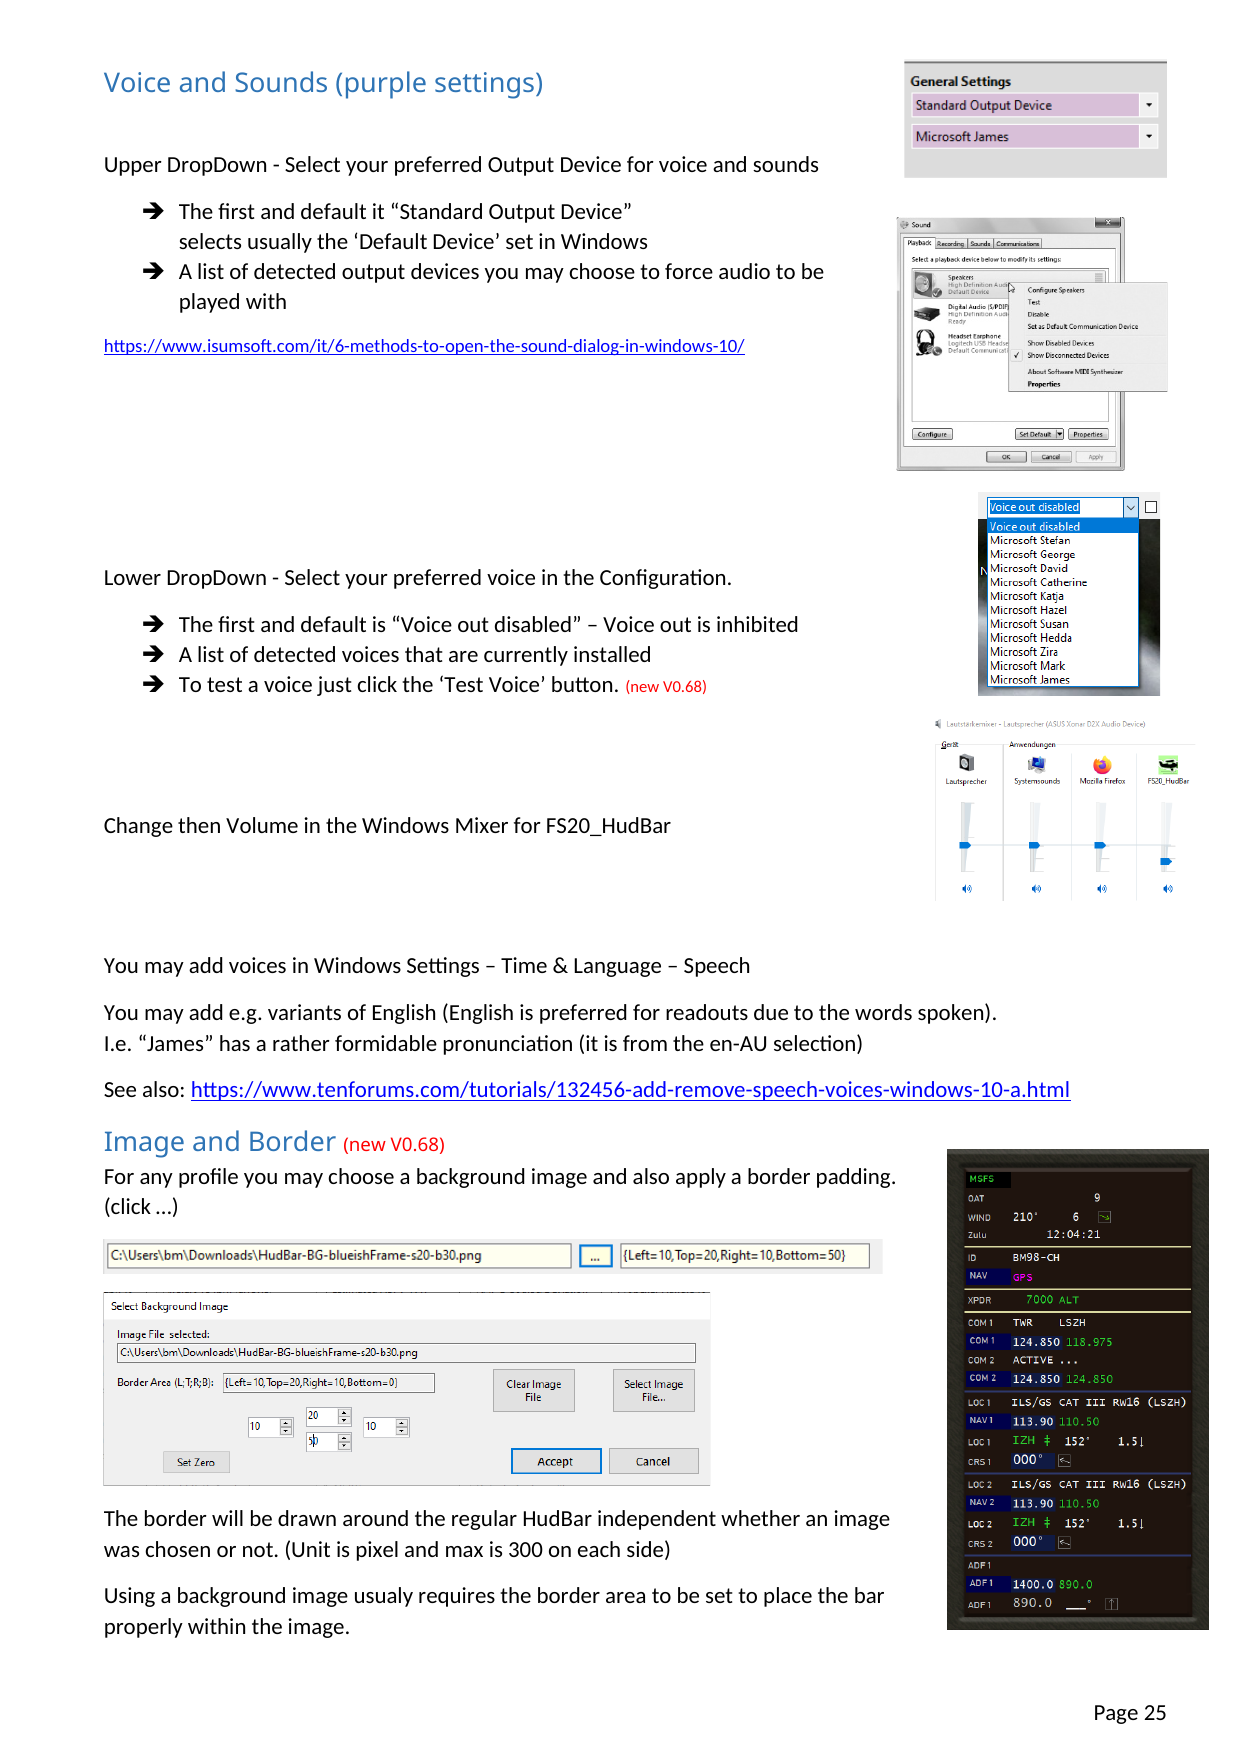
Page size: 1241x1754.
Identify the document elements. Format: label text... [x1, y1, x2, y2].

picture [904, 59, 1167, 178]
picture [933, 718, 1196, 901]
list A list of detected output devices you may choose to force audio to be played with [141, 257, 896, 315]
picture [896, 217, 1168, 471]
text Lower DropDown - Select your preferred voice in the Configuration. [103, 563, 978, 591]
picture [103, 1239, 883, 1274]
picture [947, 1149, 1209, 1630]
picture [103, 1292, 711, 1486]
subtitle Voice and Sounds (purple settings) [103, 63, 904, 100]
list A list of detected voices that are currently installed [141, 640, 978, 668]
picture [978, 492, 1161, 696]
subtitle Image and Border (new V0.68) [103, 1122, 1167, 1159]
text Upper DropDown - Select your preferred Output Device for voice and sounds [103, 150, 904, 178]
text The border will be drawn around the regular HudBar independent whether an image was chosen or not. (Unit is pixel and max is 300 on each side) [103, 1504, 947, 1563]
list The first and default it “Standard Output Device” selects usually the ‘Default Device’ set in Windows [141, 197, 1167, 255]
list To test a voice just click the ‘Test Voice’ button. (new V0.68) [141, 670, 1167, 698]
text See also: https://www.tenforums.com/tutorials/132456-add-remove-speech-voices-windows-10-a.html [103, 1076, 1167, 1104]
text You may add voices in Windows Settings – Time & Language – Speech [103, 952, 1167, 980]
text You may add e.g. variants of English (English is preferred for readouts due to the words spoken). I.e. “James” has a rather formidable pronunciation (it is from the en-AU selection) [103, 998, 1167, 1057]
text For any profile you may choose a background image and also apply a border padding. (click …) [103, 1162, 947, 1221]
list The first and default is “Voice out disabled” – Voice out is inhibited [141, 610, 978, 638]
text Using a background image usualy requires the border area to be set to place the bar properly within the image. [103, 1582, 1167, 1640]
text Change then Volume in the Windows Mixer for FS20_HudBar [103, 811, 933, 839]
text https://www.isumsoft.com/it/6-methods-to-open-the-sound-dialog-in-windows-10/ [103, 334, 896, 357]
